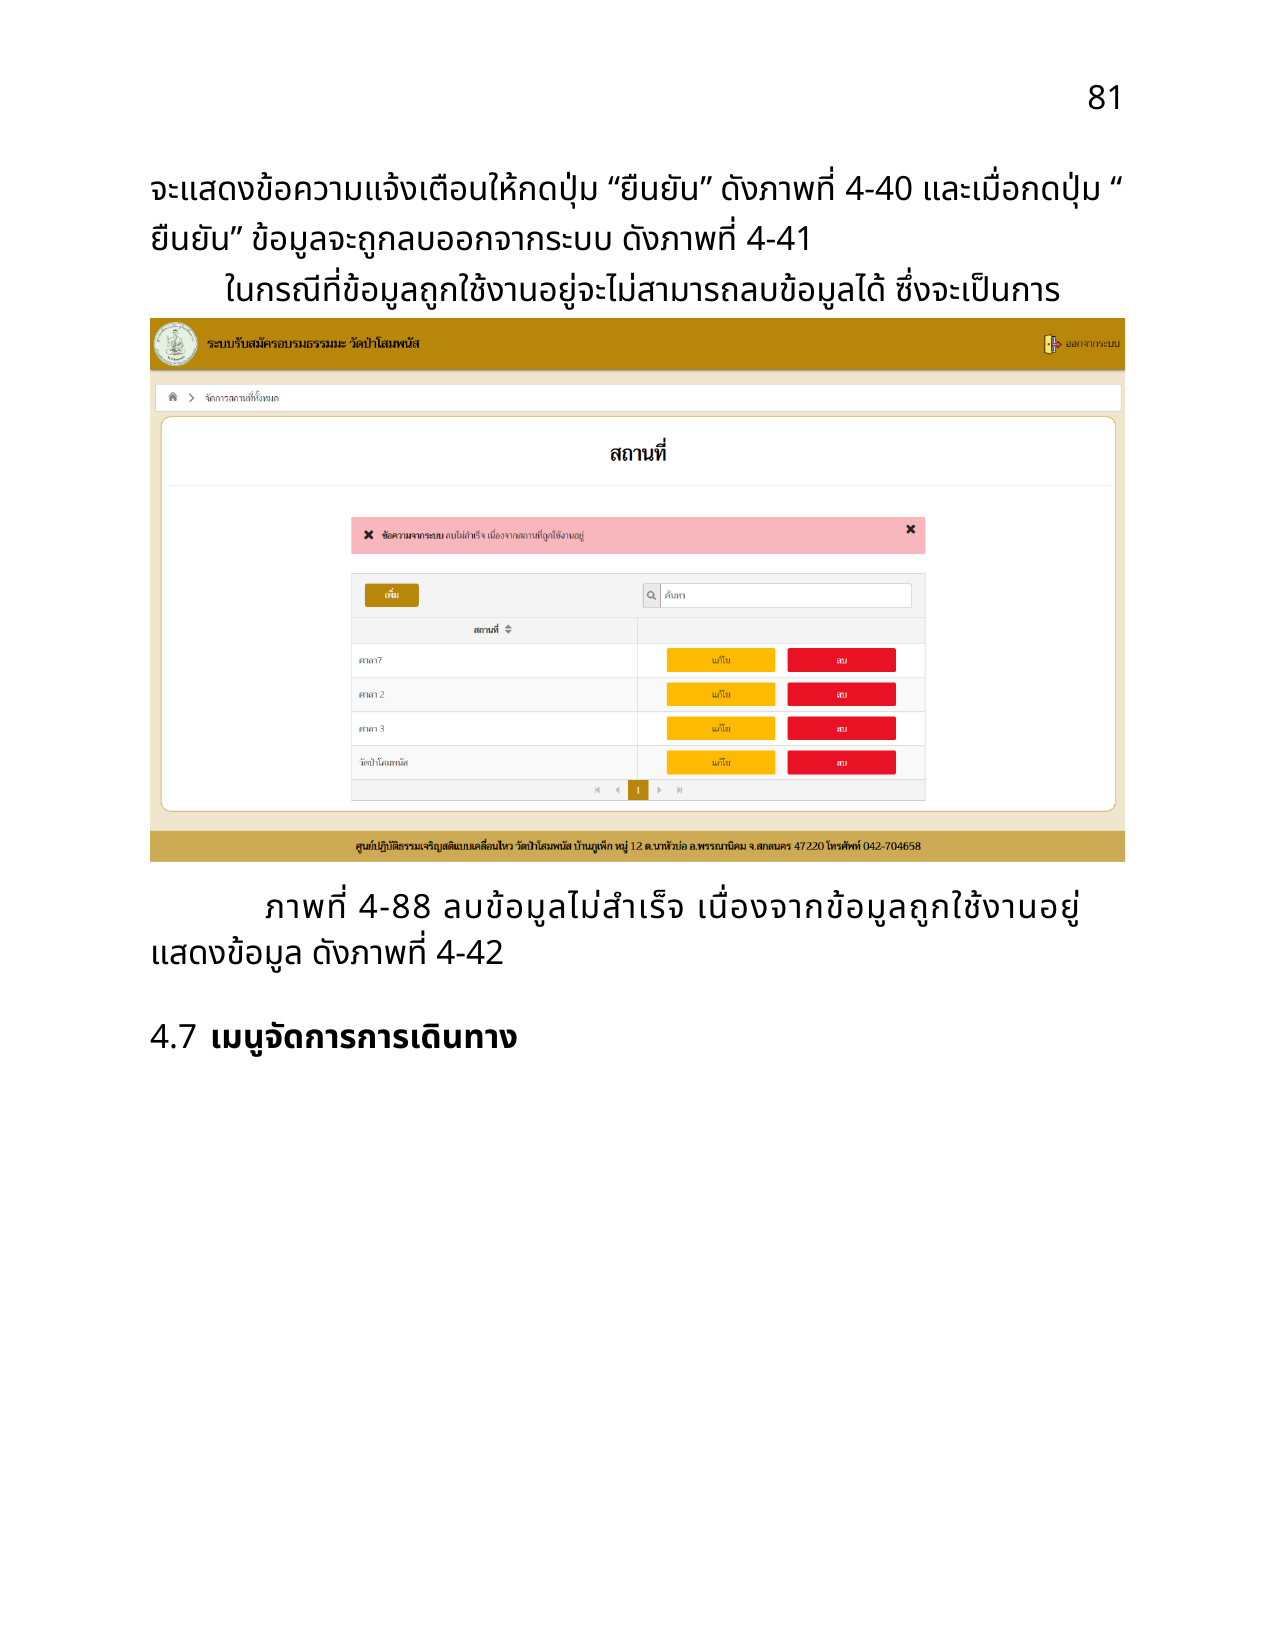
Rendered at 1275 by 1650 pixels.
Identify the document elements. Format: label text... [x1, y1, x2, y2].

picture [150, 318, 1125, 862]
text ในกรณีที่กดปุ่ม “ลบ” โดยสามารถเลือกข้อมูลได้ในตารางสถานที่ ซึ่งสามารถเลือกจากแถว โดยตัวอย่างเลือกกดปุ่ม “ลบ” ที่ชื่อว่า “วัดท่าอิฐ” ซึ่งจะแสดงข้อความแจ้งเตือนให้กดปุ่ม “ยืนยัน” ดังภาพที่ 4-40 และเมื่อกดปุ่ม “ยืนยัน” ข้อมูลจะถูกลบออกจากระบบ ดังภาพที่ 4-41 [150, 164, 1125, 266]
subtitle เมนูจัดการการเดินทาง [150, 1012, 1125, 1063]
text ในกรณีที่ข้อมูลถูกใช้งานอยู่จะไม่สามารถลบข้อมูลได้ ซึ่งจะเป็นการแสดงข้อมูล ดังภาพที่ 4-42 [150, 266, 1125, 318]
text ในกรณีที่ข้อมูลถูกใช้งานอยู่จะไม่สามารถลบข้อมูลได้ ซึ่งจะเป็นการแสดงข้อมูล ดังภาพที่ 4-42 [150, 862, 1125, 979]
